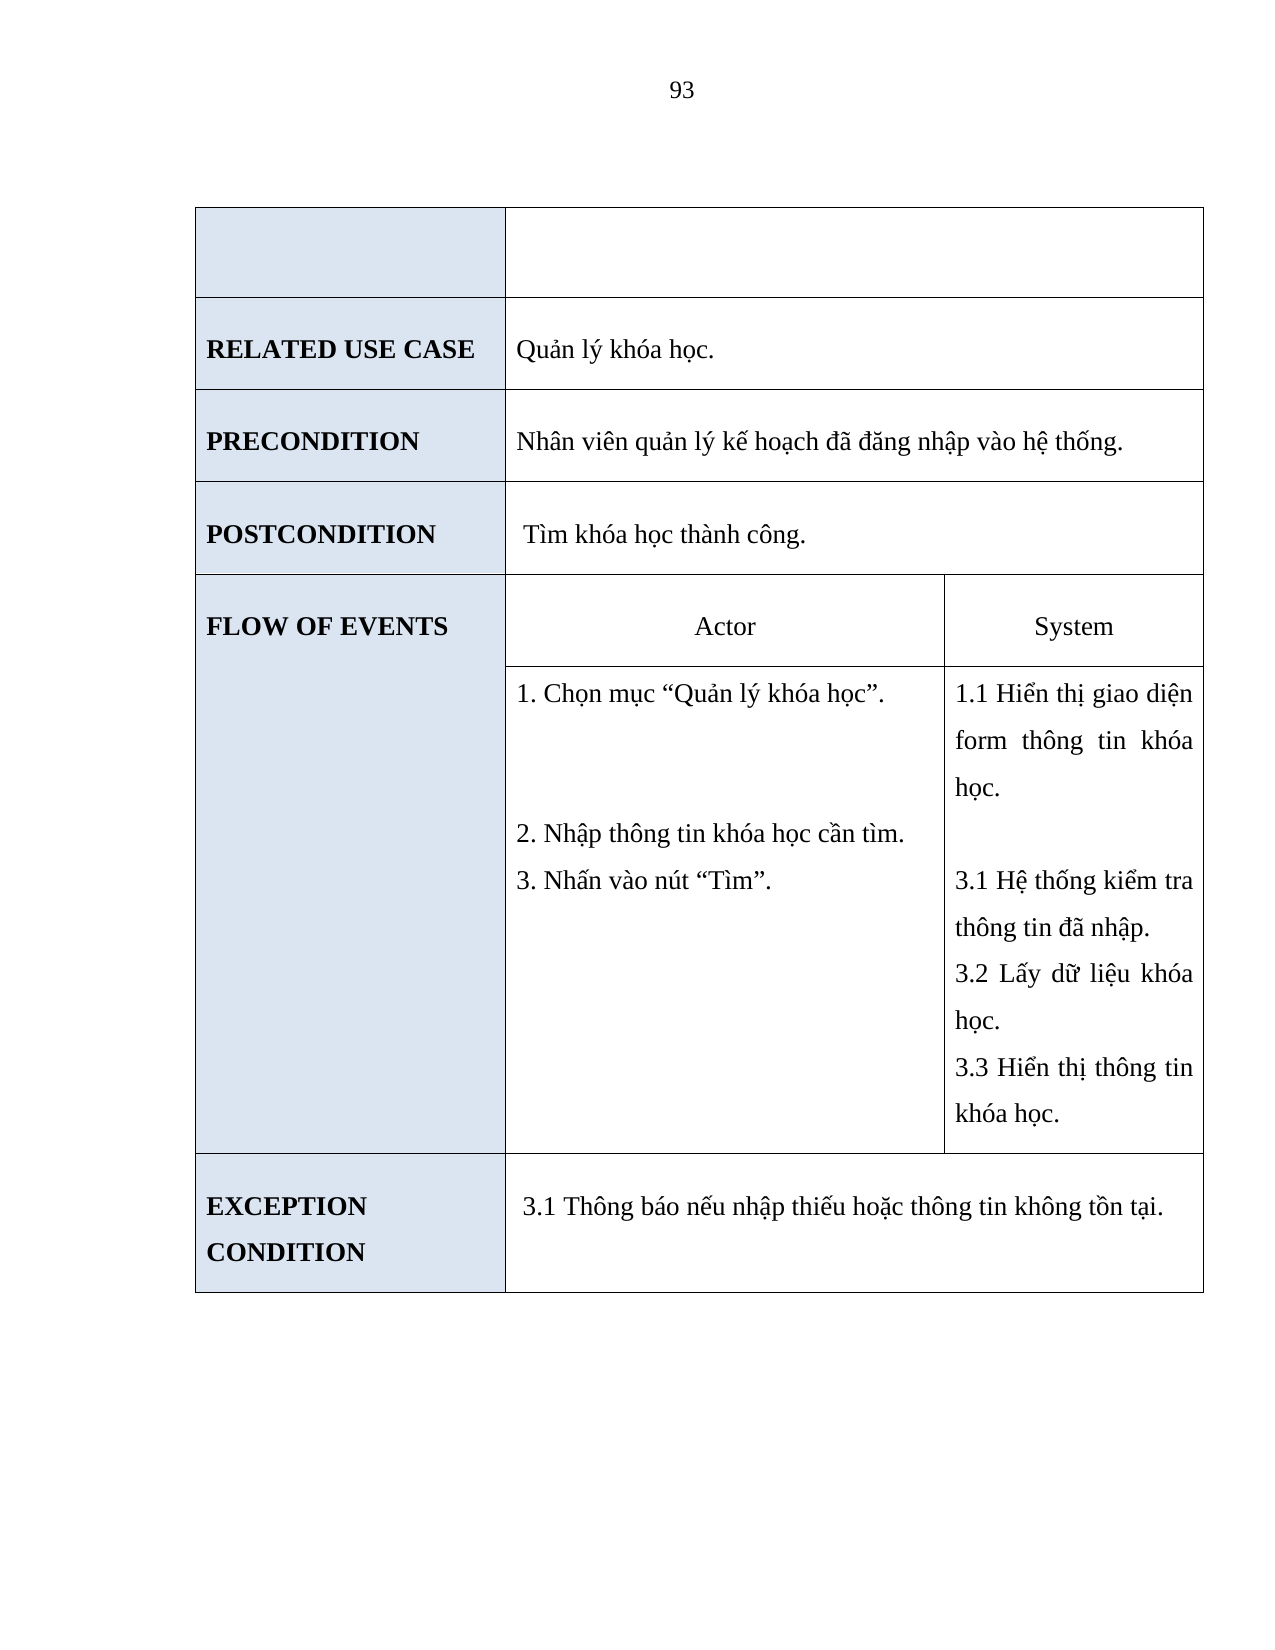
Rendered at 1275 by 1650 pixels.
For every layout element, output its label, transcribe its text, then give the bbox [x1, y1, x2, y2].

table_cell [506, 208, 1203, 297]
table_cell FLOW OF EVENTS [196, 575, 505, 1153]
table_cell POSTCONDITION [196, 482, 505, 573]
table_cell Tìm khóa học thành công. [506, 482, 1203, 573]
table_cell PRECONDITION [196, 390, 505, 481]
table_cell ACTORS [196, 208, 505, 297]
table_cell System [945, 575, 1203, 666]
table_cell 1.1 Hiển thị giao diện form thông tin khóa học. 3.1 Hệ thống kiểm tra thông tin đã nhập. 3.2 Lấy dữ liệu khóa học. 3.3 Hiển thị thông tin khóa học. [945, 667, 1203, 1153]
table_cell RELATED USE CASE [196, 298, 505, 389]
table_cell Nhân viên quản lý kế hoạch đã đăng nhập vào hệ thống. [506, 390, 1203, 481]
table_cell 1. Chọn mục “Quản lý khóa học”. 2. Nhập thông tin khóa học cần tìm. 3. Nhấn vào nút “Tìm”. [506, 667, 944, 1153]
table_cell 3.1 Thông báo nếu nhập thiếu hoặc thông tin không tồn tại. [506, 1154, 1203, 1292]
table_cell Quản lý khóa học. [506, 298, 1203, 389]
table_cell EXCEPTION CONDITION [196, 1154, 505, 1292]
table_cell Actor [506, 575, 944, 666]
